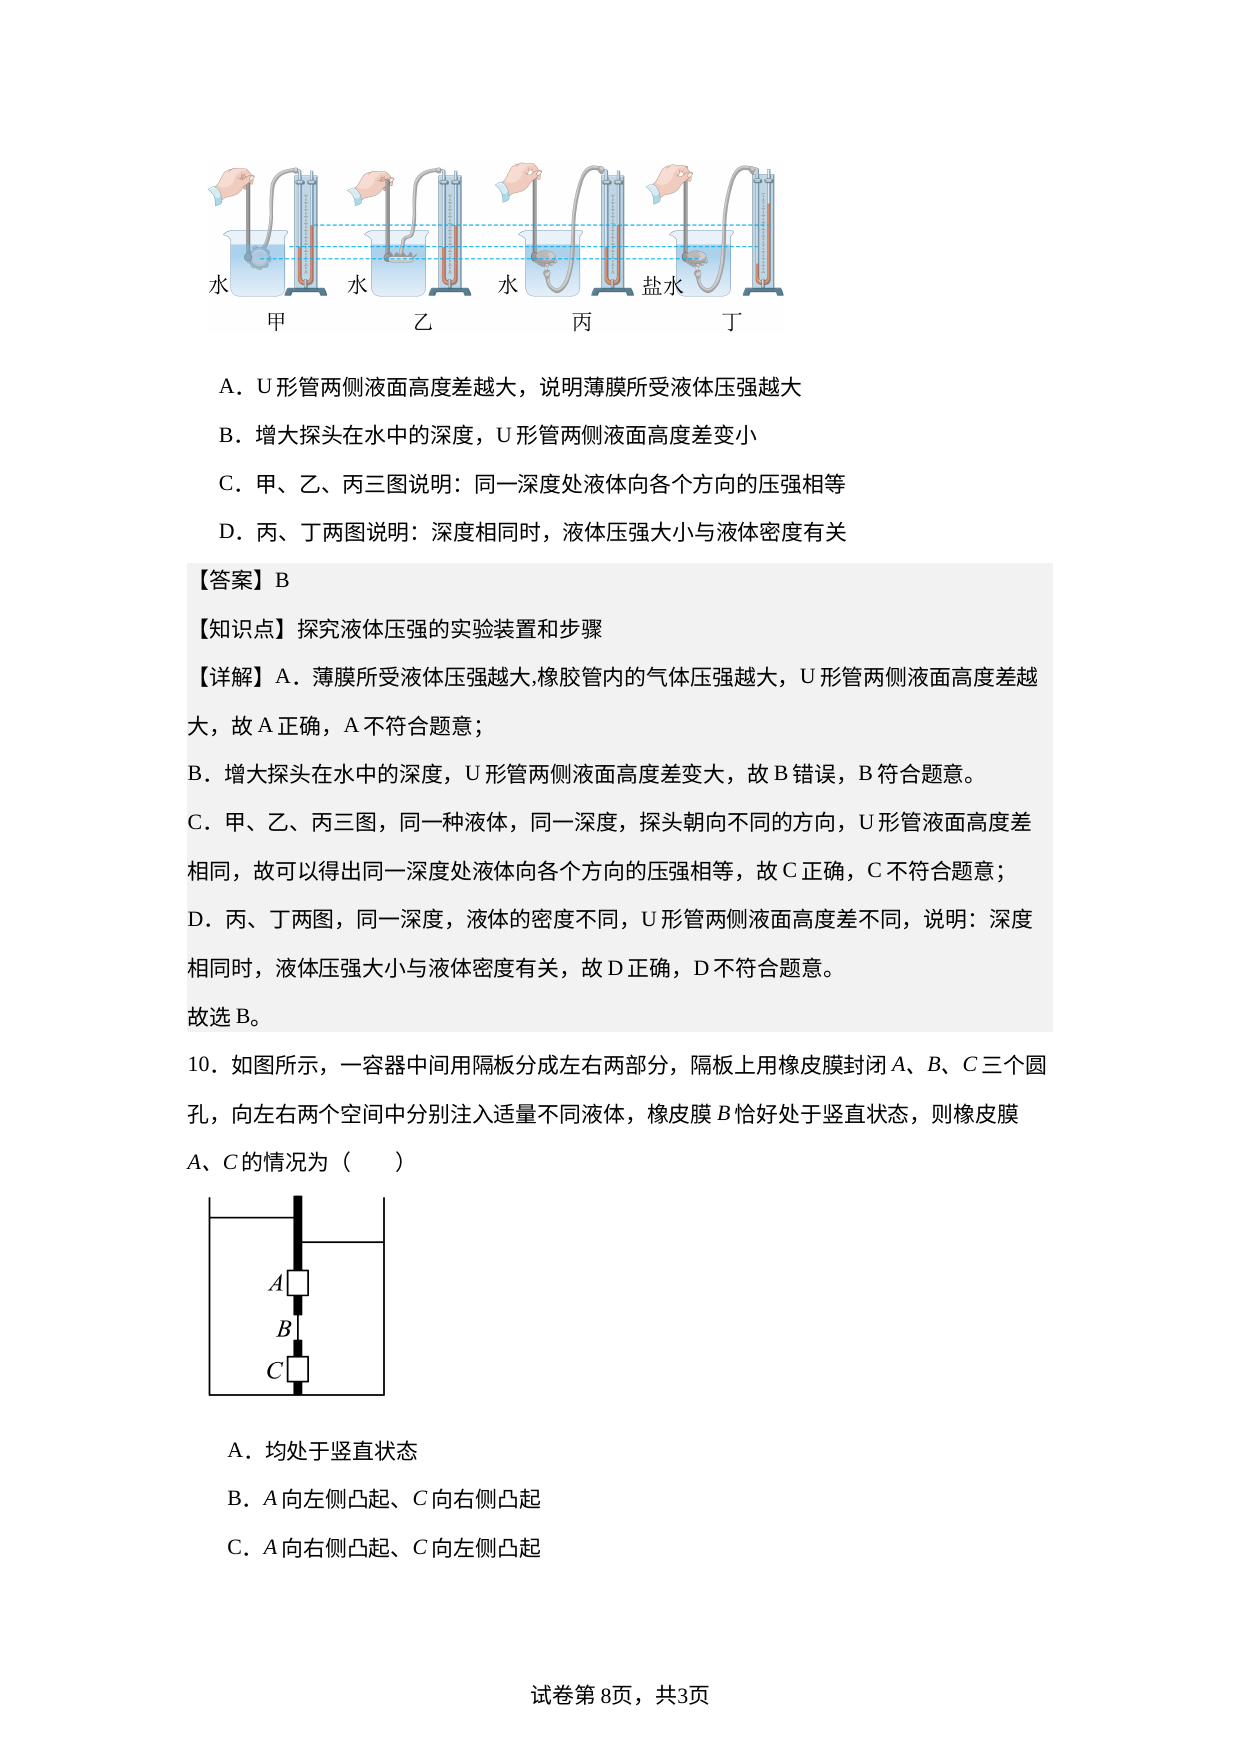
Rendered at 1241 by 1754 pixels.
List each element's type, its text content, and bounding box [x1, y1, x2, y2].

text 10．如图所示，一容器中间用隔板分成左右两部分，隔板上用橡皮膜封闭A、B、C三个圆孔，向左右两个空间中分别注入适量不同液体，橡皮膜B恰好处于竖直状态，则橡皮膜A、C的情况为（ ） [187, 1047, 1053, 1177]
text A．U形管两侧液面高度差越大，说明薄膜所受液体压强越大 [219, 369, 1053, 402]
text C．甲、乙、丙三图，同一种液体，同一深度，探头朝向不同的方向，U形管液面高度差相同，故可以得出同一深度处液体向各个方向的压强相等，故C正确，C不符合题意； [187, 805, 1053, 886]
text 【答案】B [187, 563, 1053, 595]
text B．A向左侧凸起、C向右侧凸起 [227, 1482, 1053, 1514]
text D．丙、丁两图，同一深度，液体的密度不同，U形管两侧液面高度差不同，说明：深度相同时，液体压强大小与液体密度有关，故D正确，D不符合题意。 [187, 902, 1053, 983]
text D．丙、丁两图说明：深度相同时，液体压强大小与液体密度有关 [219, 514, 1053, 547]
picture [206, 1193, 387, 1398]
text C．A向右侧凸起、C向左侧凸起 [227, 1530, 1053, 1563]
text 【详解】A．薄膜所受液体压强越大,橡胶管内的气体压强越大，U形管两侧液面高度差越大，故A正确，A不符合题意； [187, 659, 1053, 741]
text A．均处于竖直状态 [227, 1433, 1053, 1466]
text C．甲、乙、丙三图说明：同一深度处液体向各个方向的压强相等 [219, 466, 1053, 499]
text 【知识点】探究液体压强的实验装置和步骤 [187, 611, 1053, 644]
picture [206, 162, 785, 333]
text 故选B。 [187, 999, 1053, 1032]
text B．增大探头在水中的深度，U形管两侧液面高度差变大，故B错误，B符合题意。 [187, 757, 1053, 789]
text B．增大探头在水中的深度，U形管两侧液面高度差变小 [219, 418, 1053, 450]
